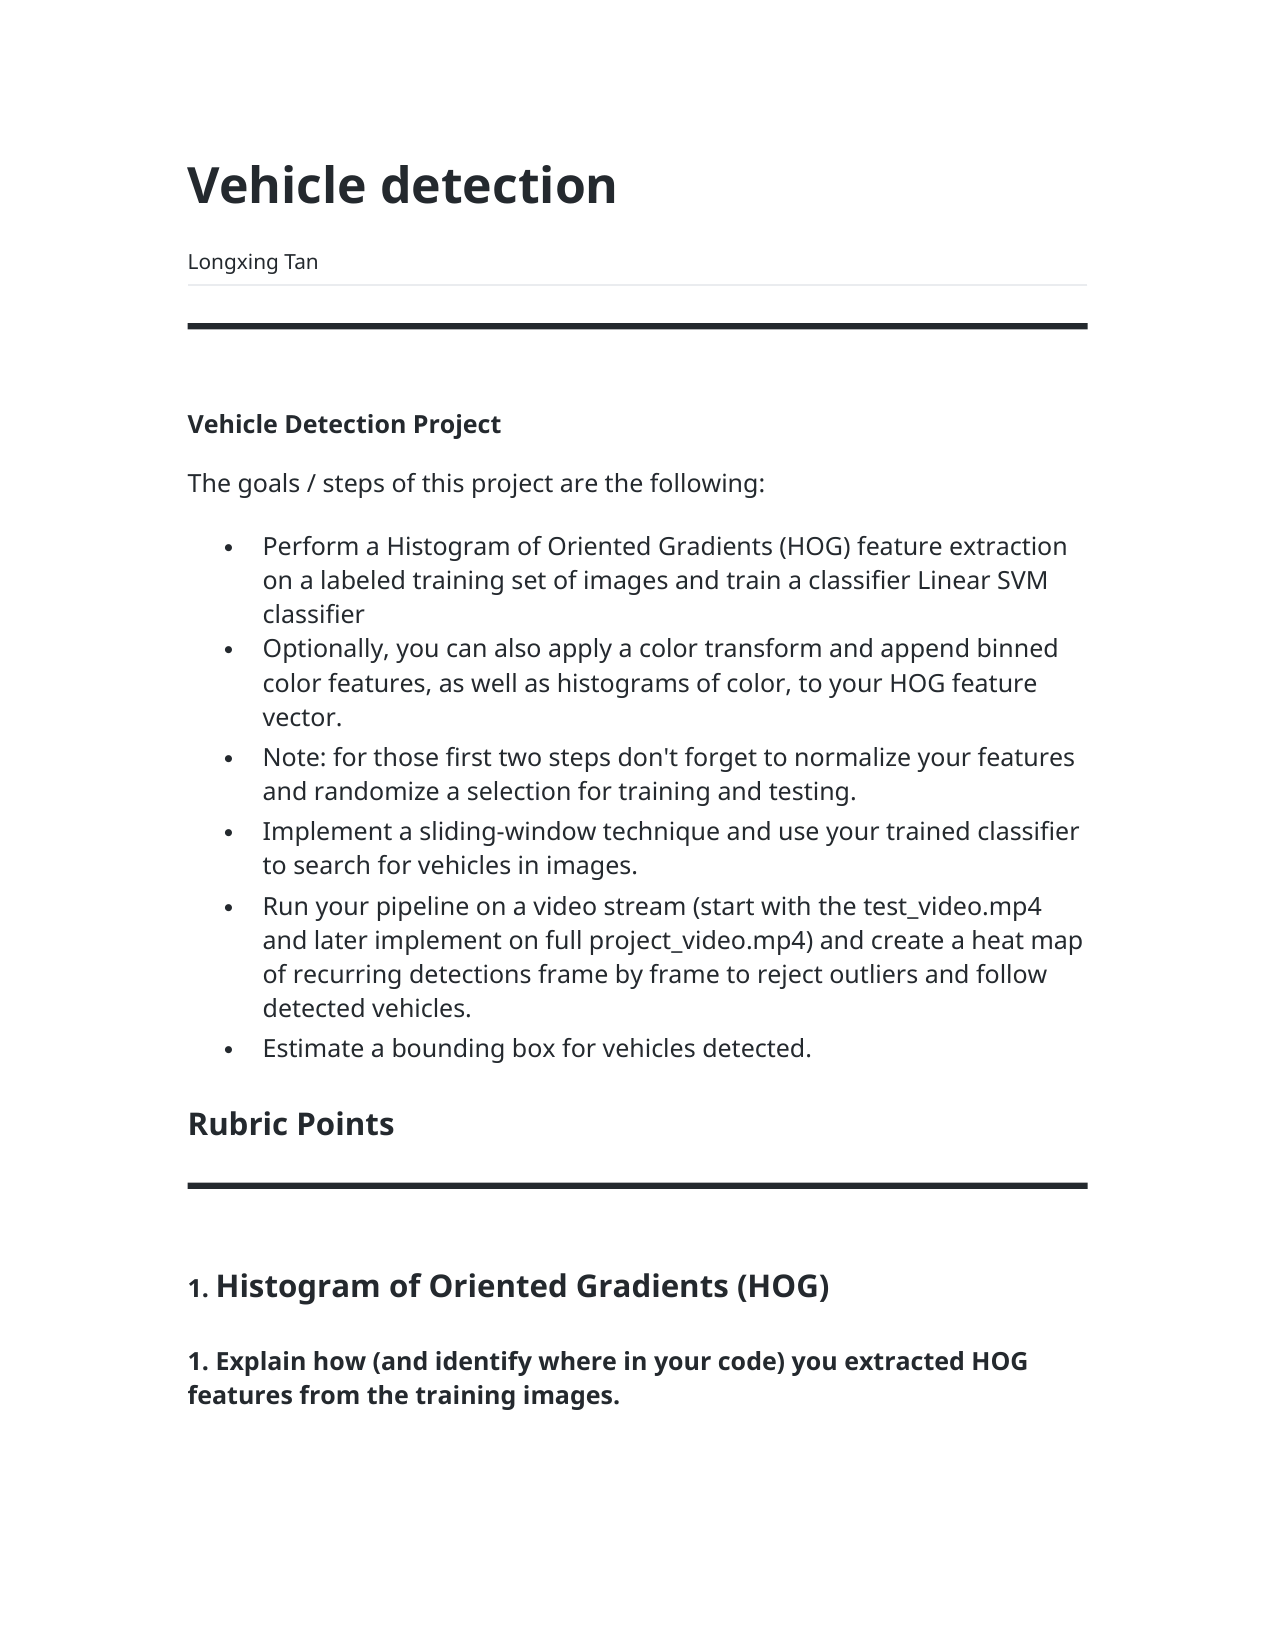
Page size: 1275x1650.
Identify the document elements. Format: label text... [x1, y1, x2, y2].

list Optionally, you can also apply a color transform and append binned color features, as well as histograms of color, to your HOG feature vector. [225, 631, 1087, 733]
text Rubric Points [187, 1102, 1087, 1145]
text Longxing Tan [187, 247, 1087, 286]
text 1. Explain how (and identify where in your code) you extracted HOG features from the training images. [187, 1344, 1087, 1412]
list Estimate a bounding box for vehicles detected. [225, 1031, 1087, 1065]
subtitle Vehicle detection [187, 150, 1087, 218]
list Perform a Histogram of Oriented Gradients (HOG) feature extraction on a labeled training set of images and train a classifier Linear SVM classifier [225, 529, 1087, 631]
list Note: for those first two steps don't forget to normalize your features and randomize a selection for training and testing. [225, 739, 1087, 808]
text 1. Histogram of Oriented Gradients (HOG) [187, 1264, 1087, 1306]
list Implement a sliding-window technique and use your trained classifier to search for vehicles in images. [225, 814, 1087, 882]
text Vehicle Detection Project [187, 407, 1087, 441]
text The goals / steps of this project are the following: [187, 466, 1087, 500]
list Run your pipeline on a video stream (start with the test_video.mp4 and later implement on full project_video.mp4) and create a heat map of recurring detections frame by frame to reject outliers and follow detected vehicles. [225, 888, 1087, 1024]
